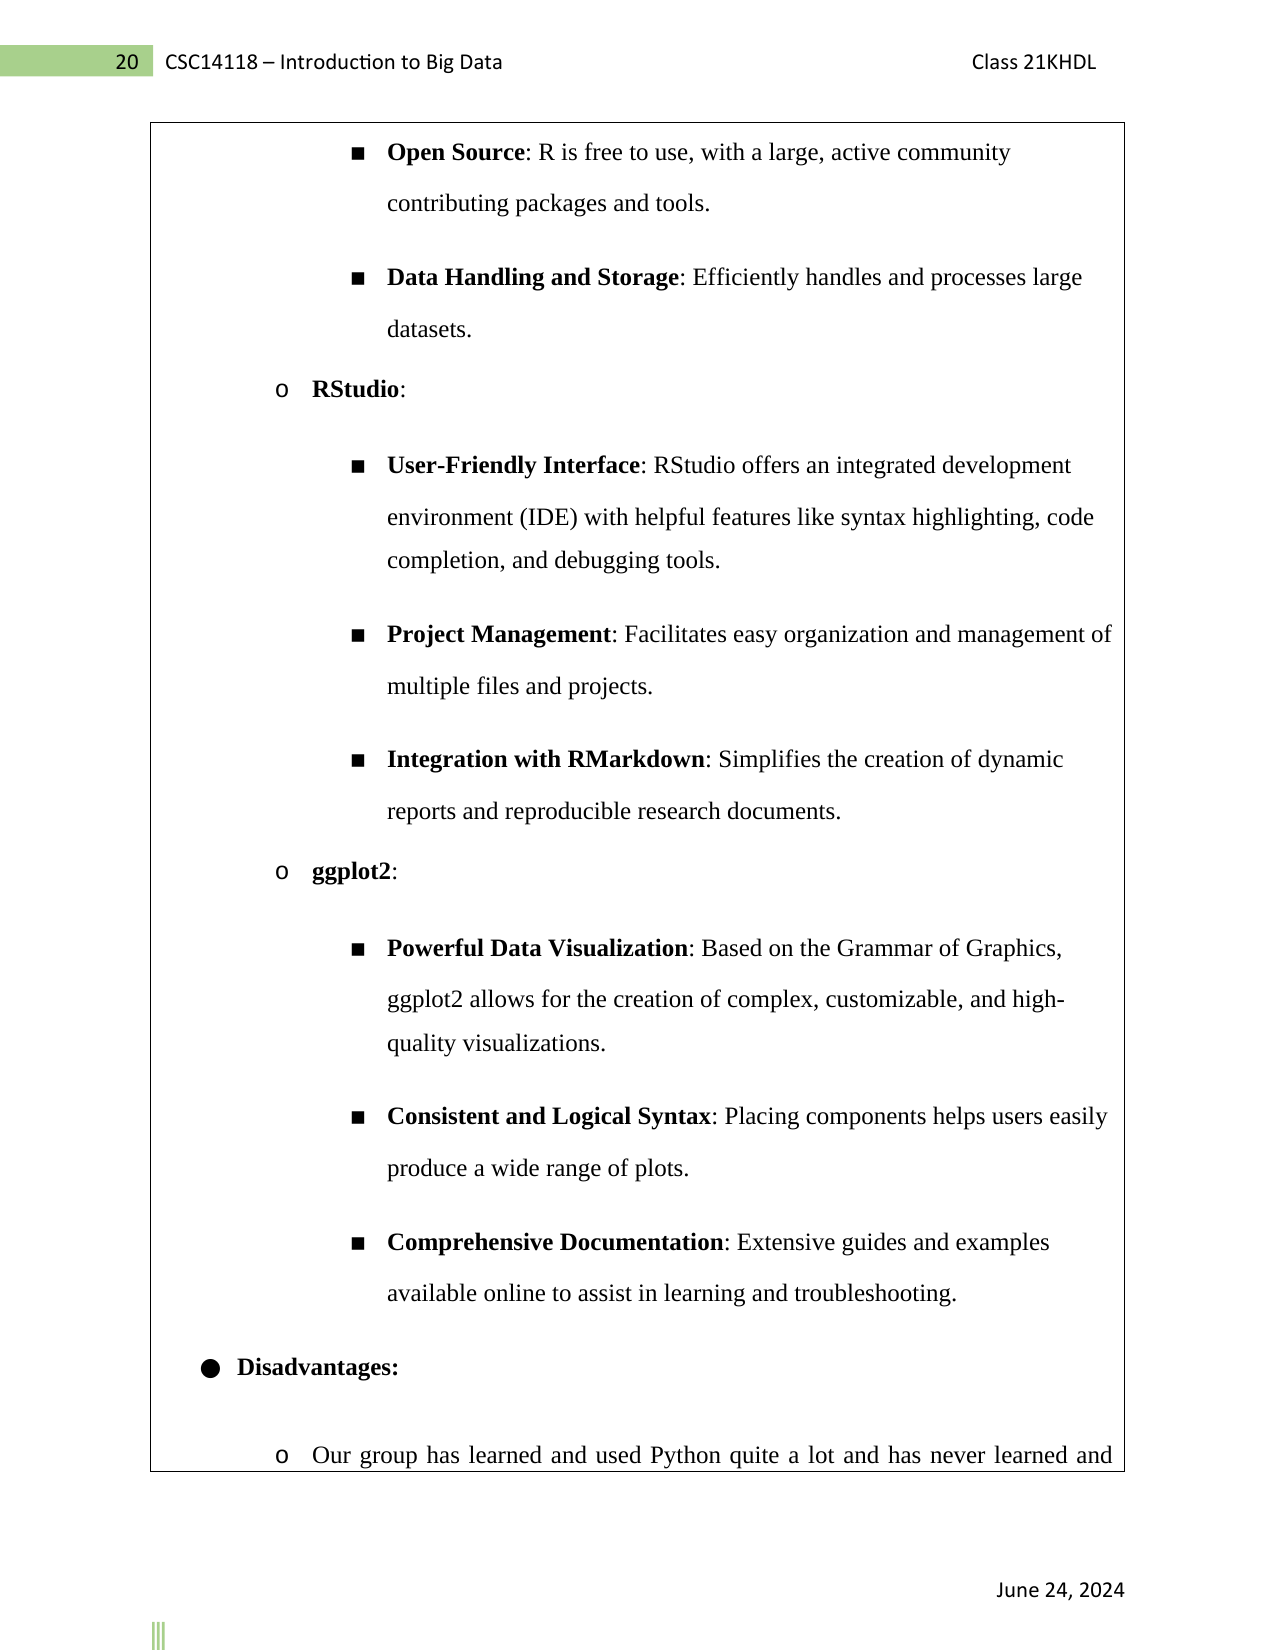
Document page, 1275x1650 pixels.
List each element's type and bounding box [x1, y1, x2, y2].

table_header [151, 123, 1124, 1471]
